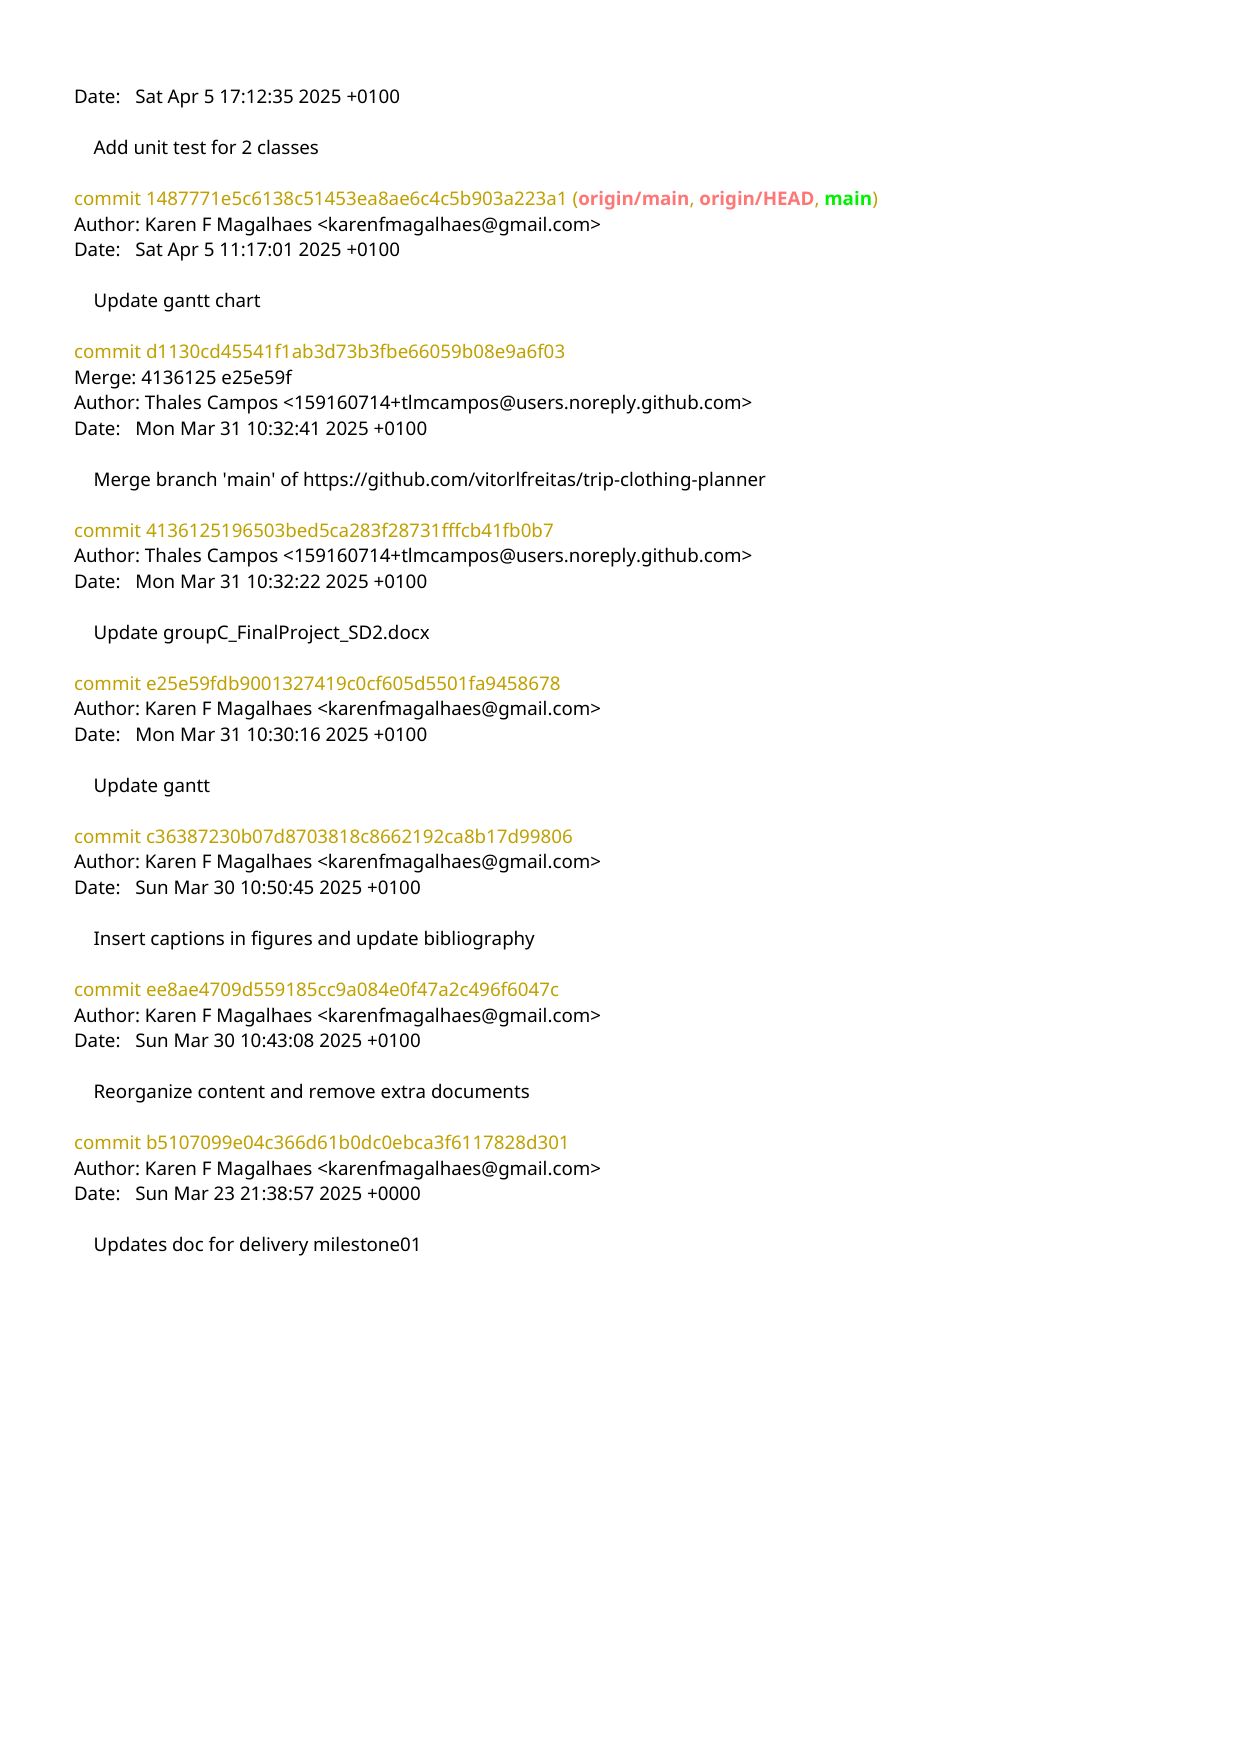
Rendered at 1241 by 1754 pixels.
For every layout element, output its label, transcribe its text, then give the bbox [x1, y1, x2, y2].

text Insert captions in figures and update bibliography [74, 925, 1181, 951]
text Date: Mon Mar 31 10:30:16 2025 +0100 [74, 721, 1181, 747]
text Update gantt chart [74, 287, 1181, 313]
text Author: Thales Campos <159160714+tlmcampos@users.noreply.github.com> [74, 543, 1181, 568]
text Date: Sun Mar 23 21:38:57 2025 +0000 [74, 1181, 1181, 1206]
text Date: Sun Mar 30 10:50:45 2025 +0100 [74, 874, 1181, 900]
text Merge branch 'main' of https://github.com/vitorlfreitas/trip-clothing-planner [74, 466, 1181, 492]
text Author: Karen F Magalhaes <karenfmagalhaes@gmail.com> [74, 1002, 1181, 1027]
text Date: Sun Mar 30 10:43:08 2025 +0100 [74, 1027, 1181, 1053]
text Merge: 4136125 e25e59f [74, 364, 1181, 389]
text Author: Karen F Magalhaes <karenfmagalhaes@gmail.com> [74, 696, 1181, 721]
text Date: Mon Mar 31 10:32:41 2025 +0100 [74, 415, 1181, 441]
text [74, 211, 1181, 236]
text Date: Sat Apr 5 17:12:35 2025 +0100 [74, 83, 1181, 109]
text commit 1487771e5c6138c51453ea8ae6c4c5b903a223a1 (origin/main, origin/HEAD, main) [74, 185, 1181, 211]
text commit ee8ae4709d559185cc9a084e0f47a2c496f6047c [74, 976, 1181, 1002]
text Update groupC_FinalProject_SD2.docx [74, 619, 1181, 645]
text Author: Thales Campos <159160714+tlmcampos@users.noreply.github.com> [74, 389, 1181, 415]
text Update gantt [74, 772, 1181, 798]
text commit 4136125196503bed5ca283f28731fffcb41fb0b7 [74, 517, 1181, 543]
text commit c36387230b07d8703818c8662192ca8b17d99806 [74, 823, 1181, 849]
text commit b5107099e04c366d61b0dc0ebca3f6117828d301 [74, 1129, 1181, 1155]
text commit e25e59fdb9001327419c0cf605d5501fa9458678 [74, 670, 1181, 696]
text Author: Karen F Magalhaes <karenfmagalhaes@gmail.com> [74, 849, 1181, 874]
text commit d1130cd45541f1ab3d73b3fbe66059b08e9a6f03 [74, 338, 1181, 364]
text Date: Sat Apr 5 11:17:01 2025 +0100 [74, 236, 1181, 262]
text Updates doc for delivery milestone01 [74, 1232, 1181, 1257]
text Author: Karen F Magalhaes <karenfmagalhaes@gmail.com> [74, 1155, 1181, 1181]
text Date: Mon Mar 31 10:32:22 2025 +0100 [74, 568, 1181, 594]
text Reorganize content and remove extra documents [74, 1078, 1181, 1104]
text Add unit test for 2 classes [74, 134, 1181, 160]
